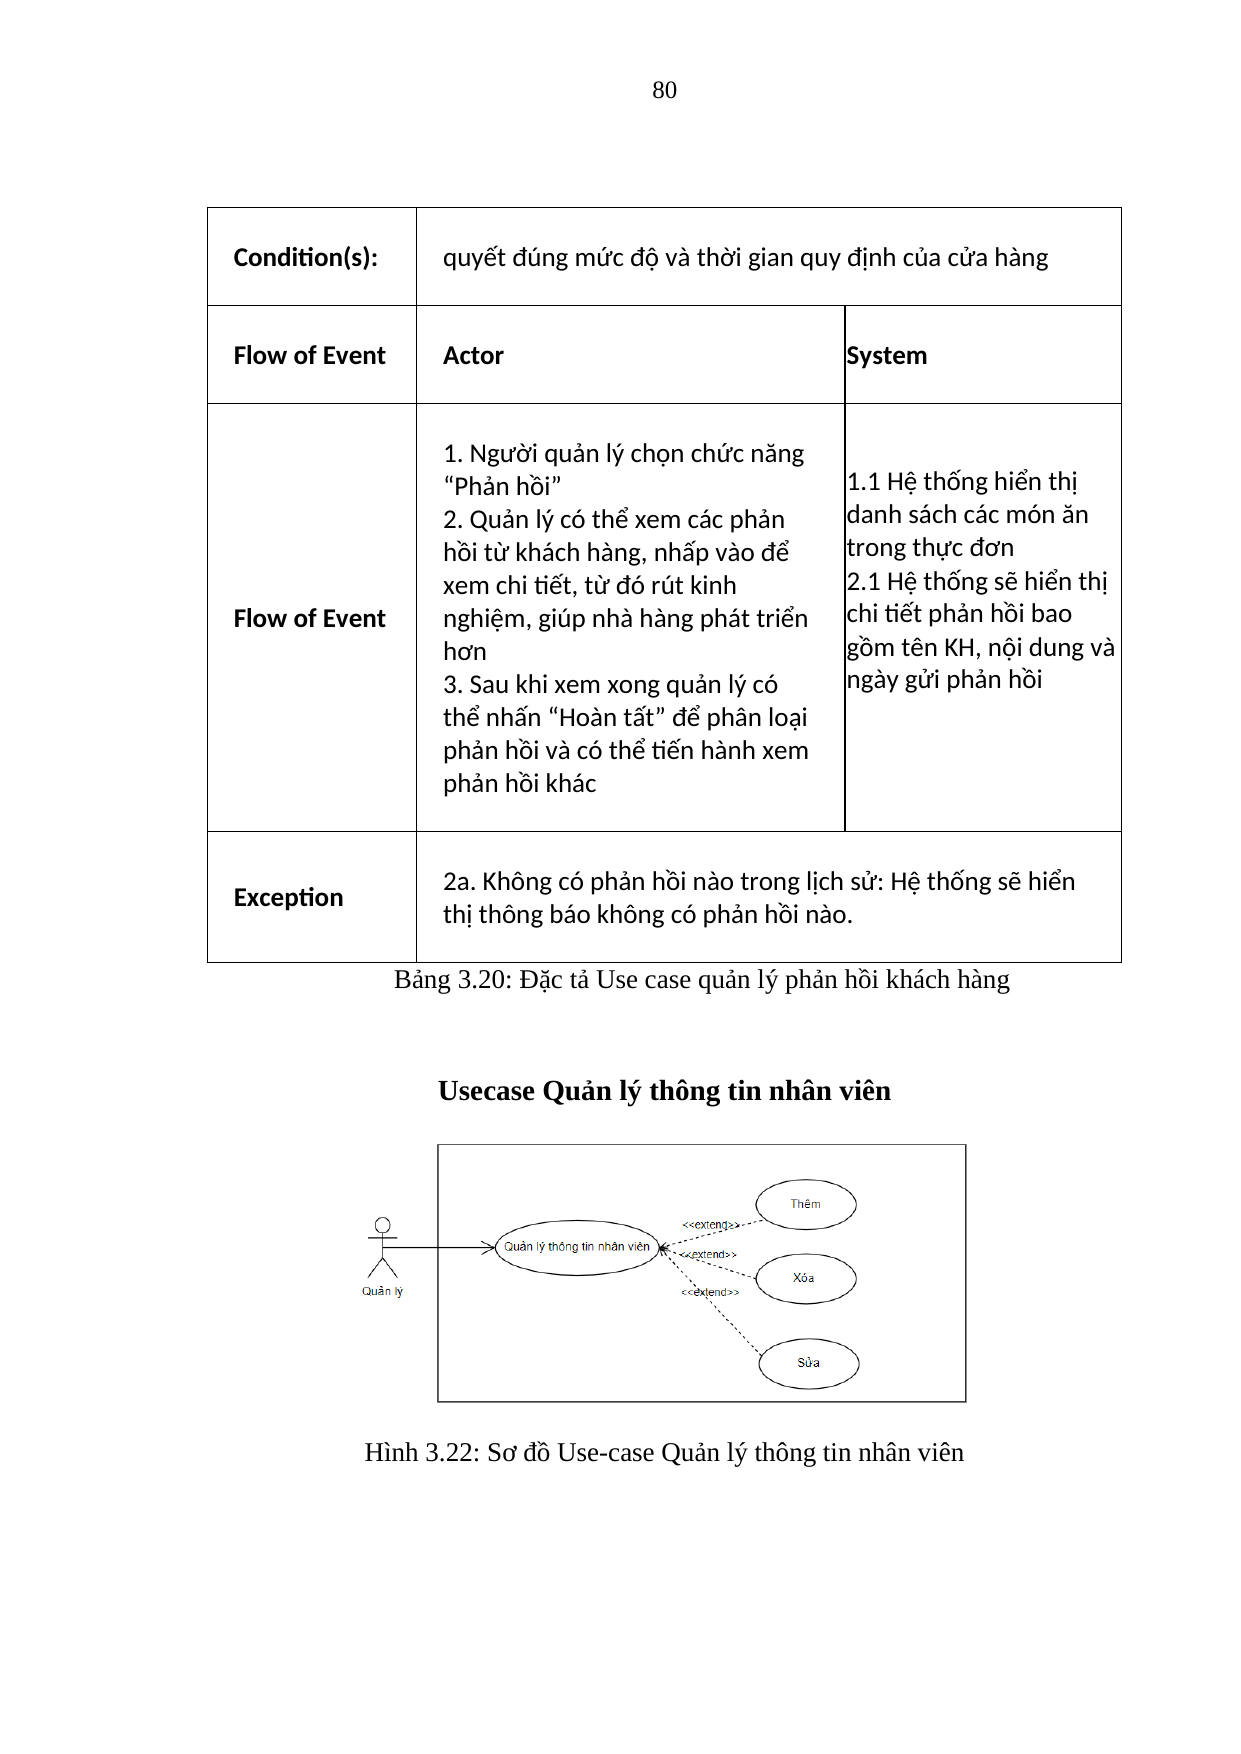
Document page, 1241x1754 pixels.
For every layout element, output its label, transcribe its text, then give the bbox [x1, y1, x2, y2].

table_cell 1. Người quản lý chọn chức năng “Phản hồi” 2. Quản lý có thể xem các phản hồi từ khách hàng, nhấp vào để xem chi tiết, từ đó rút kinh nghiệm, giúp nhà hàng phát triển hơn 3. Sau khi xem xong quản lý có thể nhấn “Hoàn tất” để phân loại phản hồi và có thể tiến hành xem phản hồi khác [417, 404, 844, 831]
text Usecase Quản lý thông tin nhân viên [207, 1073, 1122, 1106]
table_cell System [846, 306, 1121, 403]
table_cell Flow of Event [208, 306, 416, 403]
text Hình 3.22: Sơ đồ Use-case Quản lý thông tin nhân viên [207, 1437, 1122, 1468]
table_cell 1.1 Hệ thống hiển thị danh sách các món ăn trong thực đơn 2.1 Hệ thống sẽ hiển thị chi tiết phản hồi bao gồm tên KH, nội dung và ngày gửi phản hồi [846, 404, 1121, 831]
table_cell Actor [417, 306, 844, 403]
table_cell Post-Condition(s): [208, 208, 416, 305]
table_cell Flow of Event [208, 404, 416, 831]
picture [350, 1122, 979, 1423]
table_cell Exception [208, 832, 416, 962]
text Bảng 3.20: Đặc tả Use case quản lý phản hồi khách hàng [207, 963, 1122, 994]
table_cell 2a. Không có phản hồi nào trong lịch sử: Hệ thống sẽ hiển thị thông báo không có phản hồi nào. [417, 832, 1121, 962]
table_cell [417, 208, 1121, 305]
